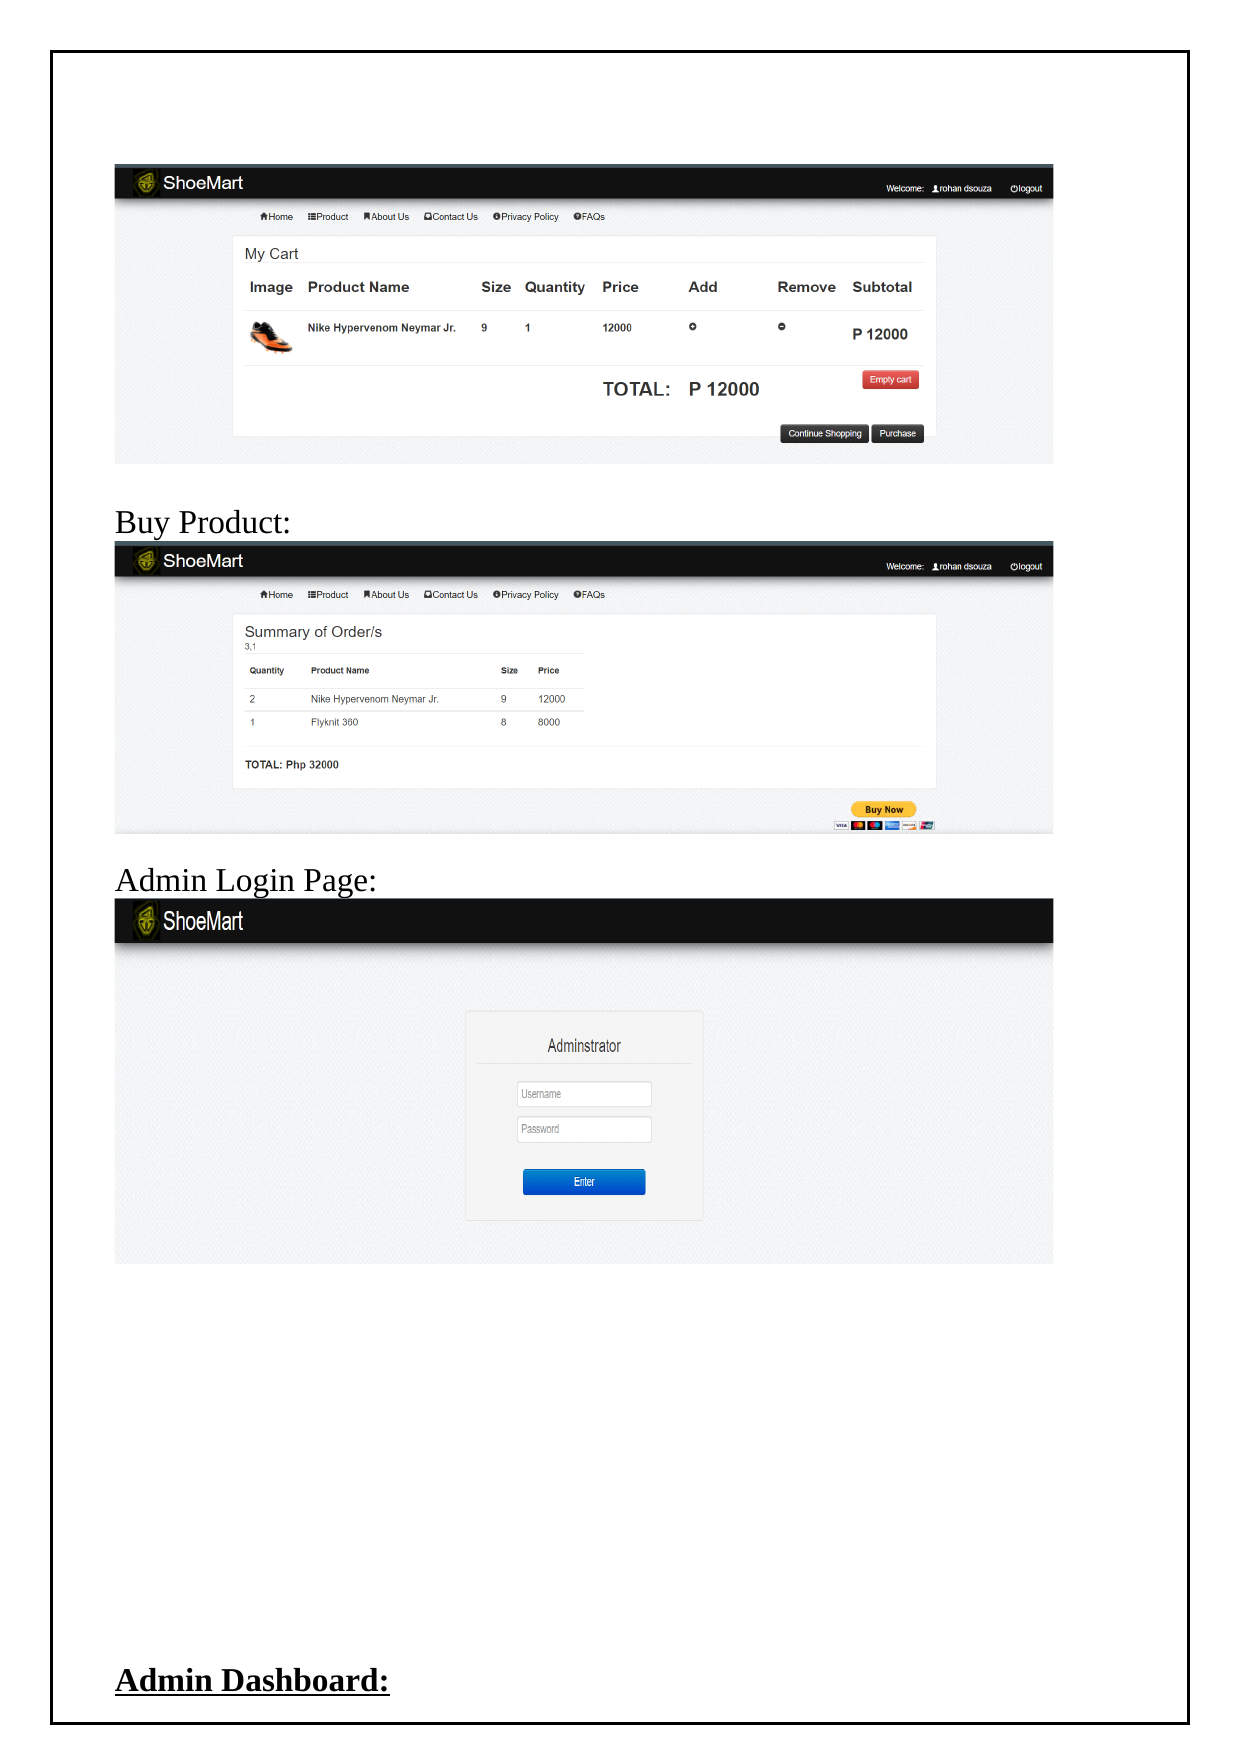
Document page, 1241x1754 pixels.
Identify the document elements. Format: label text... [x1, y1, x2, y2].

picture [114, 164, 1054, 464]
picture [114, 898, 1054, 1264]
text Admin Dashboard: [114, 1661, 1128, 1699]
text Buy Product: [114, 503, 1128, 541]
picture [114, 541, 1054, 834]
text Admin Login Page: [114, 860, 1128, 898]
